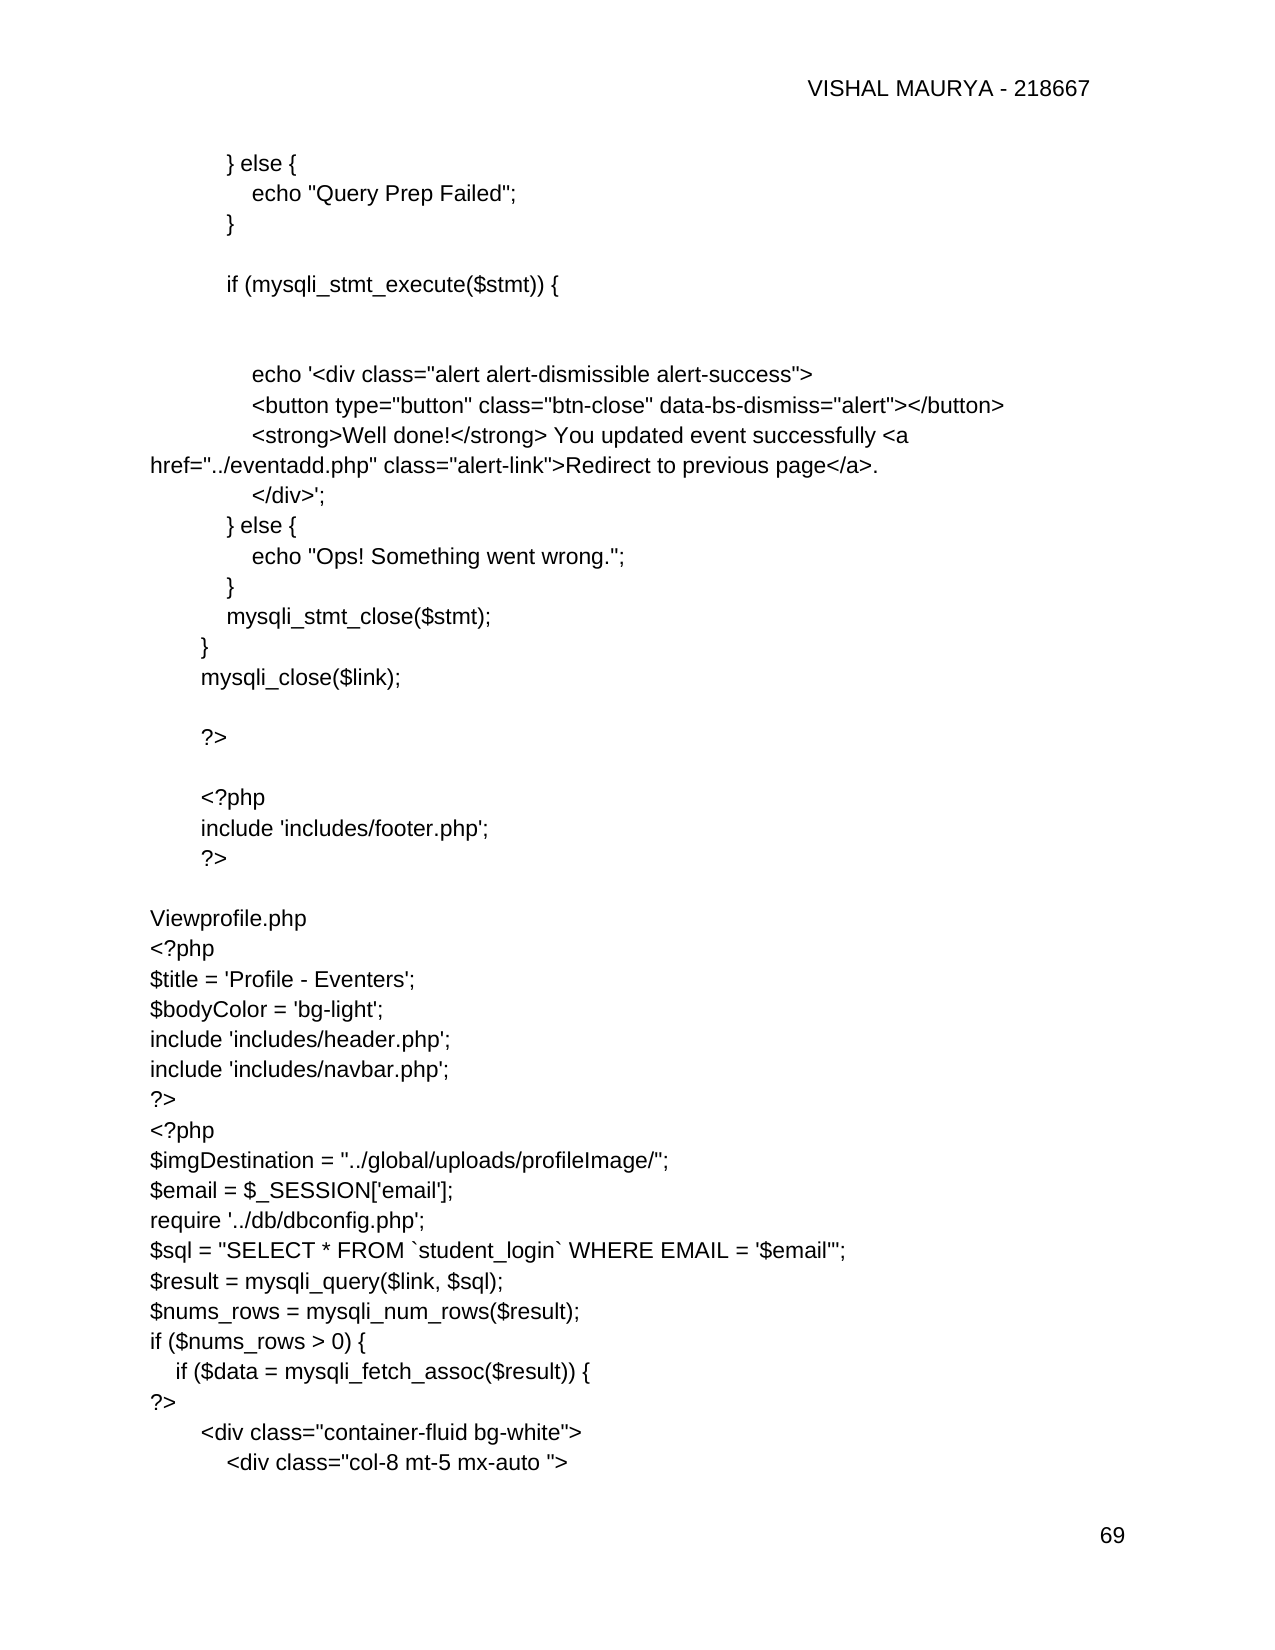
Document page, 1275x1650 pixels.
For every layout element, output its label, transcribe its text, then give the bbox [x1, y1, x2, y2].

text Viewprofile.php [150, 905, 1125, 932]
text $nums_rows = mysqli_num_rows($result); [150, 1298, 1125, 1324]
text $result = mysqli_query($link, $sql); [150, 1268, 1125, 1294]
text include 'includes/header.php'; [150, 1026, 1125, 1052]
text } else { [150, 150, 1125, 176]
text $imgDestination = "../global/uploads/profileImage/"; [150, 1147, 1125, 1173]
text } [150, 573, 1125, 599]
text <div class="col-8 mt-5 mx-auto "> [150, 1449, 1125, 1475]
text ?> [150, 845, 1125, 871]
text echo "Query Prep Failed"; [150, 180, 1125, 207]
text ?> [150, 1388, 1125, 1415]
text <?php [150, 784, 1125, 811]
text $title = 'Profile - Eventers'; [150, 966, 1125, 992]
text mysqli_stmt_close($stmt); [150, 603, 1125, 629]
text if (mysqli_stmt_execute($stmt)) { [150, 271, 1125, 297]
text } else { [150, 512, 1125, 539]
text echo "Ops! Something went wrong."; [150, 543, 1125, 569]
text echo '<div class="alert alert-dismissible alert-success"> [150, 361, 1125, 388]
text include 'includes/navbar.php'; [150, 1056, 1125, 1083]
text </div>'; [150, 482, 1125, 509]
text include 'includes/footer.php'; [150, 814, 1125, 841]
text <?php [150, 1117, 1125, 1143]
text if ($data = mysqli_fetch_assoc($result)) { [150, 1358, 1125, 1385]
text <?php [150, 935, 1125, 962]
text <div class="container-fluid bg-white"> [150, 1419, 1125, 1445]
text ?> [150, 1086, 1125, 1113]
text $email = $_SESSION['email']; [150, 1177, 1125, 1203]
text require '../db/dbconfig.php'; [150, 1207, 1125, 1234]
text } [150, 210, 1125, 237]
text mysqli_close($link); [150, 663, 1125, 690]
text <button type="button" class="btn-close" data-bs-dismiss="alert"></button> [150, 392, 1125, 418]
text <strong>Well done!</strong> You updated event successfully <a href="../eventadd.php" class="alert-link">Redirect to previous page</a>. [150, 422, 1125, 478]
text $bodyColor = 'bg-light'; [150, 996, 1125, 1022]
text ?> [150, 724, 1125, 750]
text } [150, 633, 1125, 660]
text $sql = "SELECT * FROM `student_login` WHERE EMAIL = '$email'"; [150, 1237, 1125, 1264]
text if ($nums_rows > 0) { [150, 1328, 1125, 1354]
